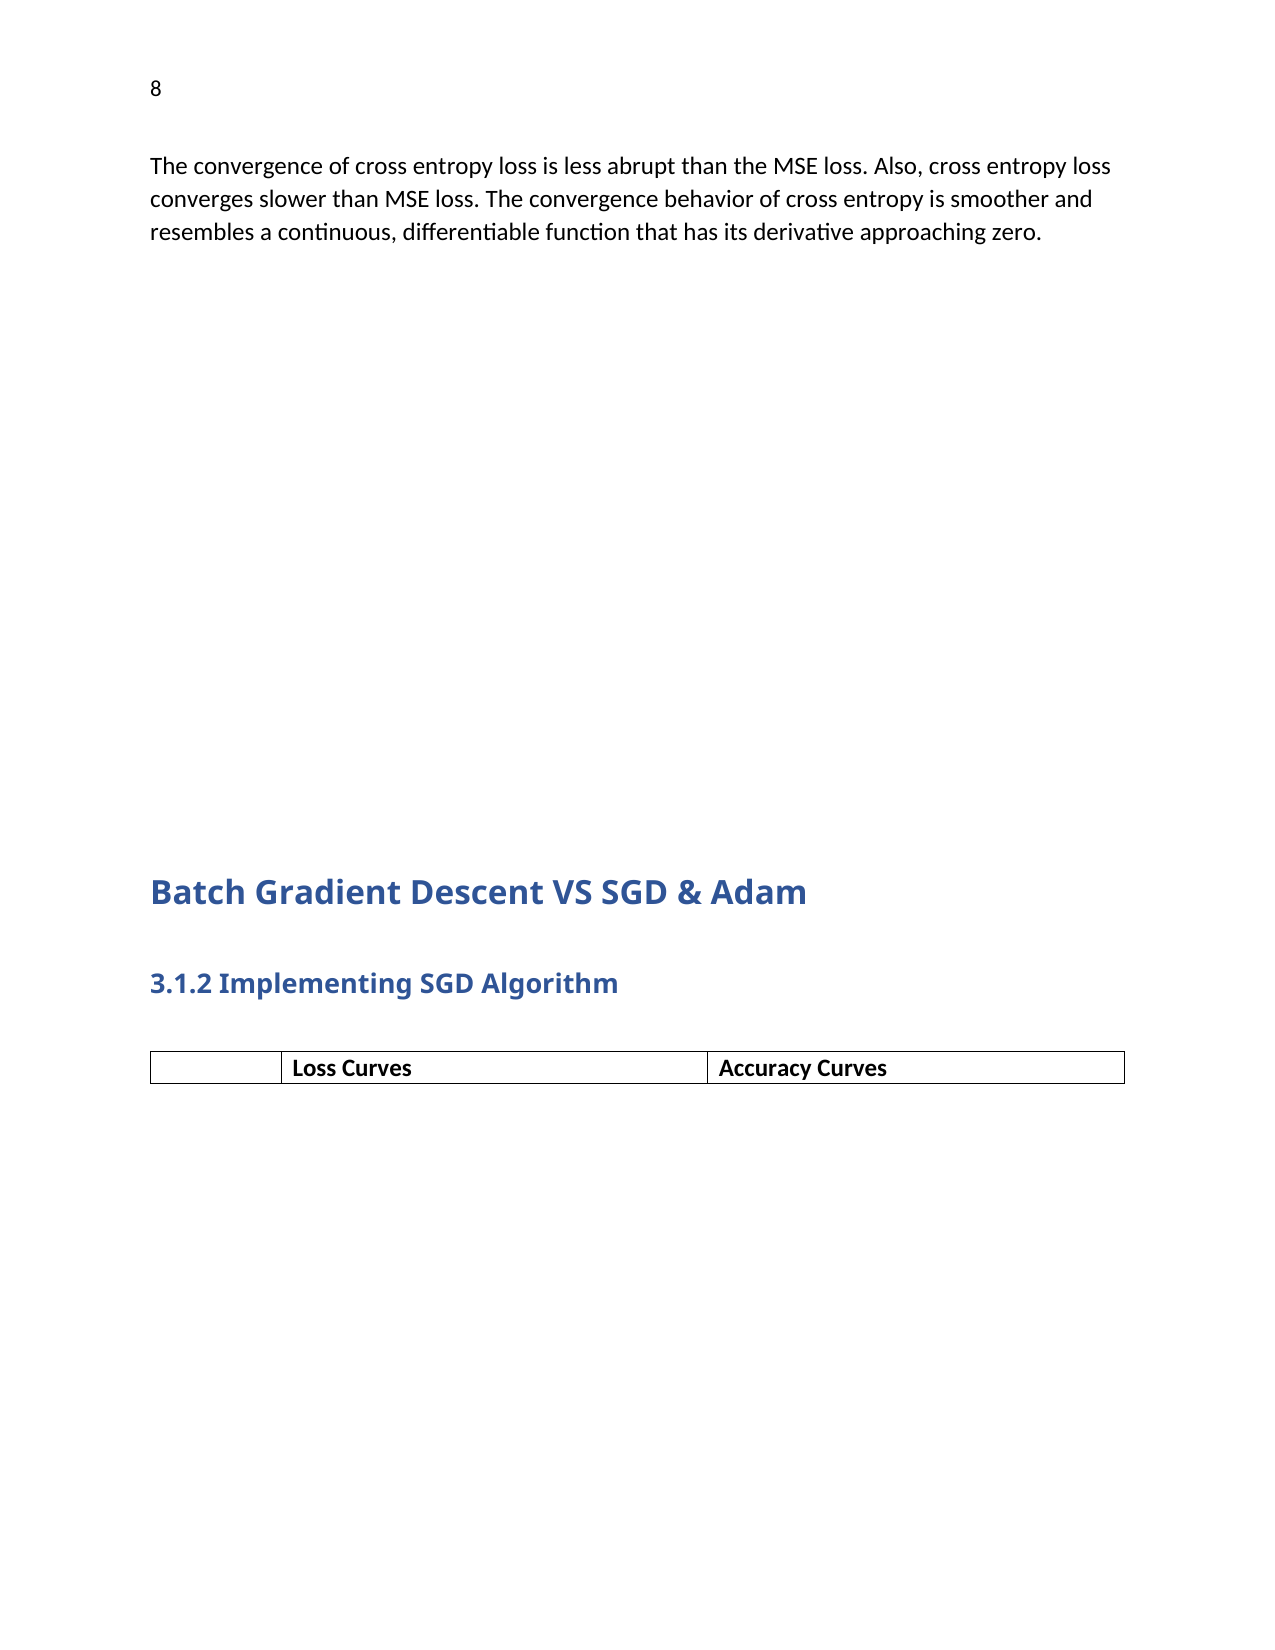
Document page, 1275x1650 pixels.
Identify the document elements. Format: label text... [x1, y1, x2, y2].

text The convergence of cross entropy loss is less abrupt than the MSE loss. Also, cross entropy loss converges slower than MSE loss. The convergence behavior of cross entropy is smoother and resembles a continuous, differentiable function that has its derivative approaching zero. [150, 150, 1125, 246]
table_header Loss Curves [282, 1052, 707, 1083]
subtitle Batch Gradient Descent VS SGD & Adam [150, 869, 1125, 914]
subtitle 3.1.2 Implementing SGD Algorithm [150, 964, 1125, 1001]
table_header [151, 1052, 281, 1083]
table_header Accuracy Curves [708, 1052, 1124, 1083]
